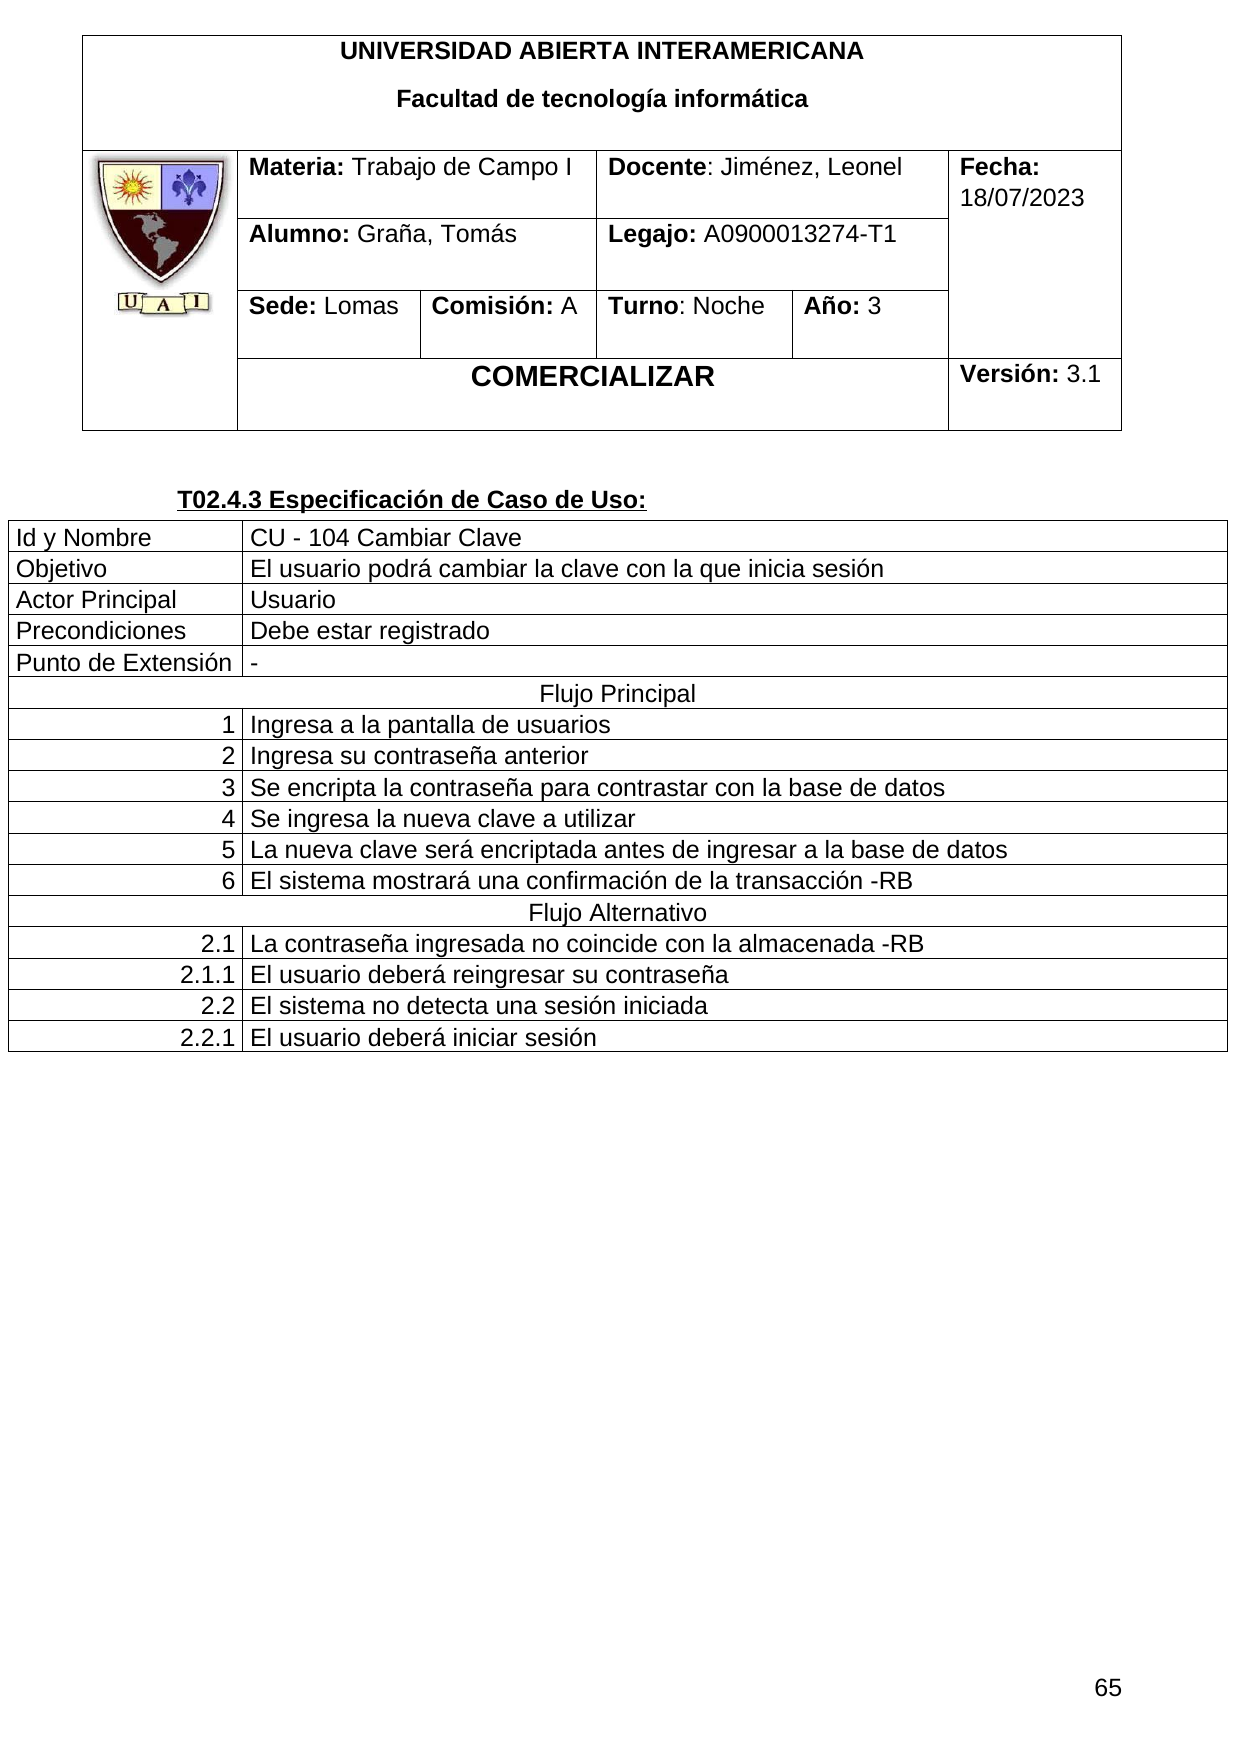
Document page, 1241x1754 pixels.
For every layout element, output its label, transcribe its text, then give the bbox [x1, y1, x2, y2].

table_header Id y Nombre [9, 521, 242, 551]
table_cell - [243, 646, 1227, 676]
table_cell Objetivo [9, 552, 242, 582]
table_cell El usuario podrá cambiar la clave con la que inicia sesión [243, 552, 1227, 582]
table_cell La nueva clave será encriptada antes de ingresar a la base de datos [243, 834, 1227, 864]
table_cell Precondiciones [9, 615, 242, 645]
table_cell 2 [9, 740, 242, 770]
table_cell Se ingresa la nueva clave a utilizar [243, 802, 1227, 832]
table_cell 2.1 [9, 927, 242, 957]
table_cell El usuario deberá iniciar sesión [243, 1021, 1227, 1051]
table_cell 3 [9, 771, 242, 801]
table_cell 1 [9, 709, 242, 739]
table_header CU - 104 Cambiar Clave [243, 521, 1227, 551]
table_cell Se encripta la contraseña para contrastar con la base de datos [243, 771, 1227, 801]
table_cell 2.2 [9, 990, 242, 1020]
table_cell El sistema mostrará una confirmación de la transacción -RB [243, 865, 1227, 895]
table_cell Punto de Extensión [9, 646, 242, 676]
table_cell Debe estar registrado [243, 615, 1227, 645]
table_cell Flujo Principal [9, 677, 1227, 707]
subtitle T02.4.3 Especificación de Caso de Uso: [177, 485, 1122, 513]
table_cell 5 [9, 834, 242, 864]
picture [87, 151, 234, 320]
table_cell La contraseña ingresada no coincide con la almacenada -RB [243, 927, 1227, 957]
table_cell Ingresa su contraseña anterior [243, 740, 1227, 770]
table_cell Flujo Alternativo [9, 896, 1227, 926]
table_cell 2.1.1 [9, 959, 242, 989]
table_cell Actor Principal [9, 584, 242, 614]
table_cell 6 [9, 865, 242, 895]
table_cell Ingresa a la pantalla de usuarios [243, 709, 1227, 739]
table_cell Usuario [243, 584, 1227, 614]
table_cell El sistema no detecta una sesión iniciada [243, 990, 1227, 1020]
table_cell 2.2.1 [9, 1021, 242, 1051]
table_cell 4 [9, 802, 242, 832]
table_cell El usuario deberá reingresar su contraseña [243, 959, 1227, 989]
